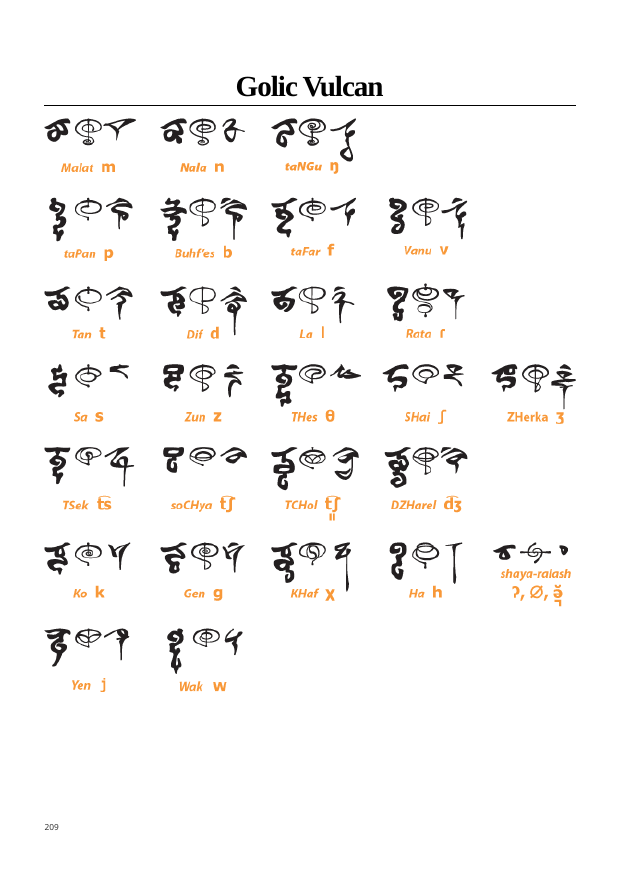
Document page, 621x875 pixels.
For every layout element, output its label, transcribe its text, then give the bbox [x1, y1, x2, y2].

subtitle Golic Vulcan [44, 69, 576, 105]
picture [44, 118, 576, 692]
